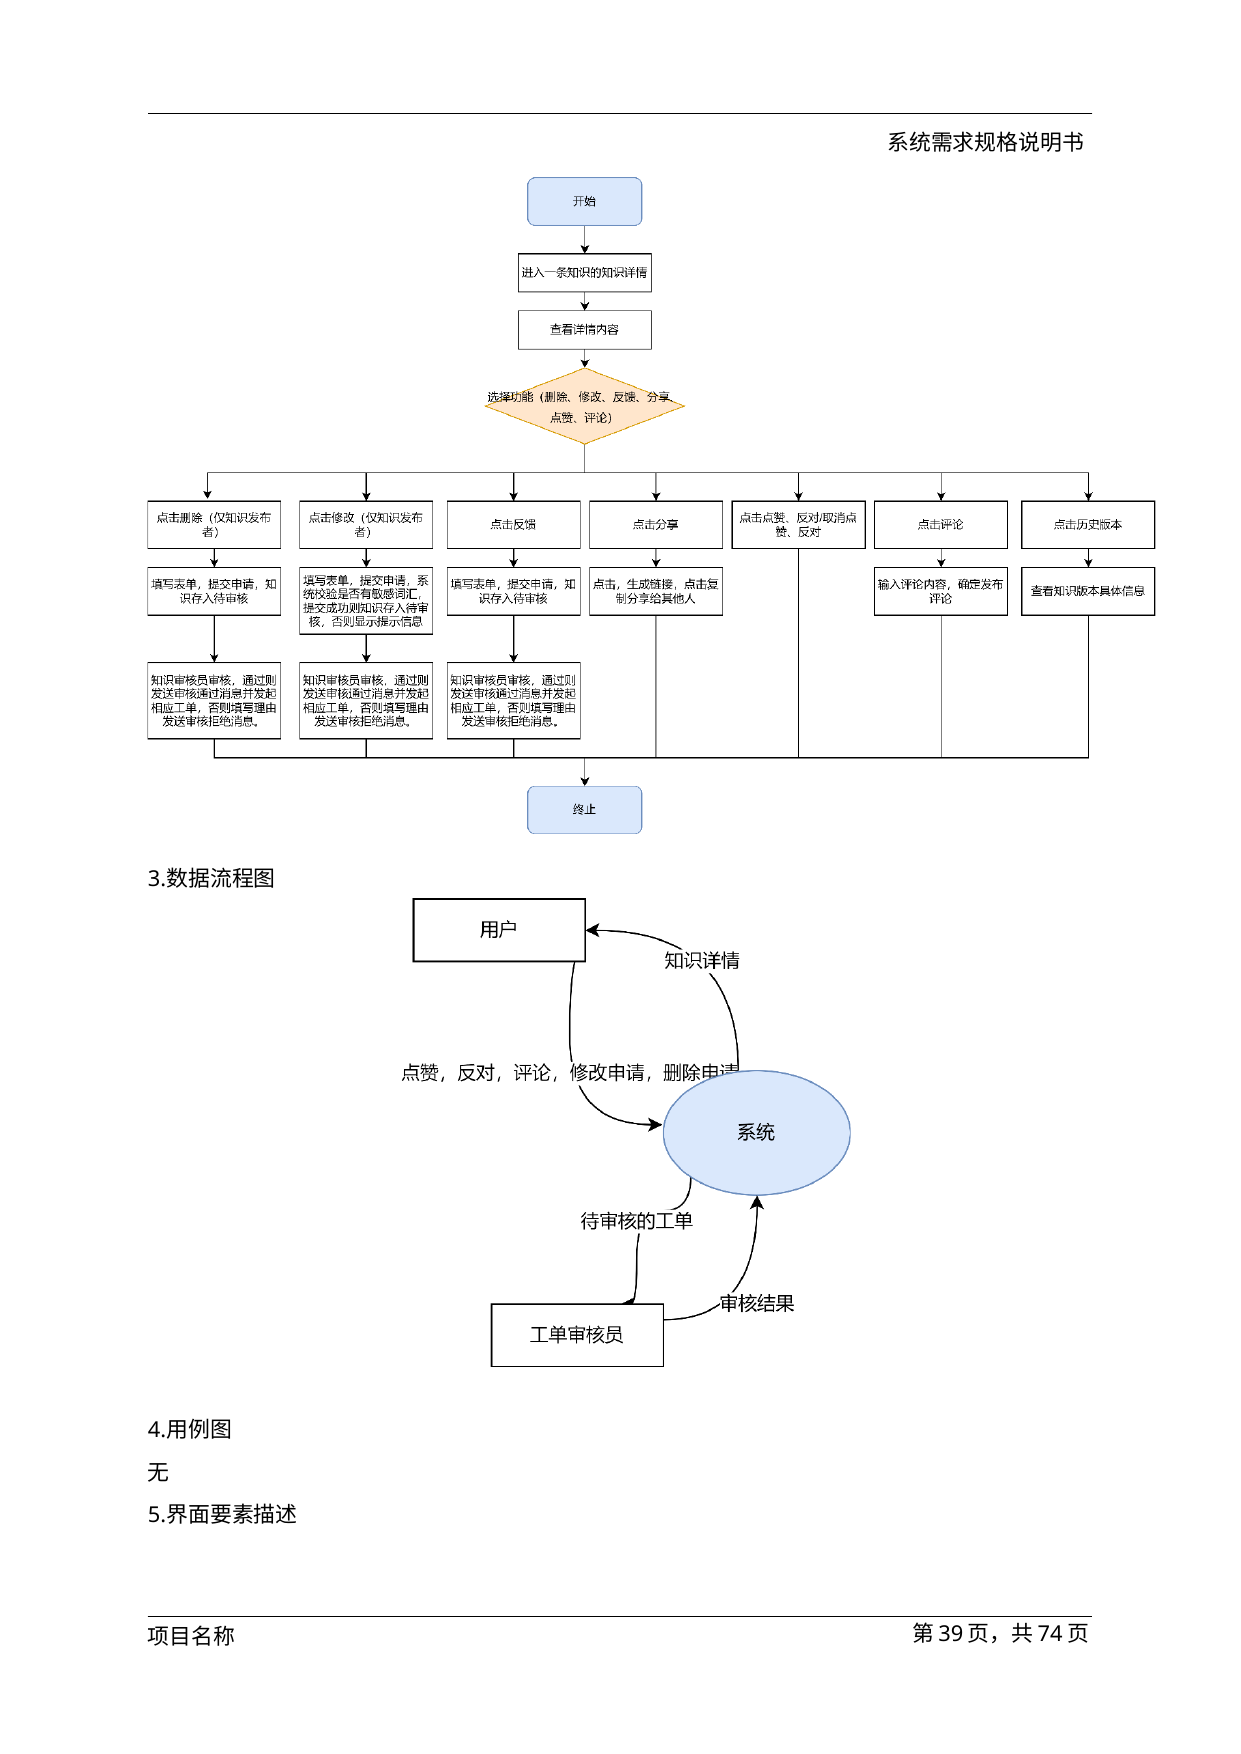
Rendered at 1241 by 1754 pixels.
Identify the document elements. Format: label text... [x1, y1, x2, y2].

text 4.用例图 [148, 1407, 1104, 1449]
text 无 [148, 1449, 1104, 1492]
text 3.数据流程图 [148, 856, 1104, 898]
picture [147, 177, 1156, 834]
text 5.界面要素描述 [148, 1492, 1104, 1534]
picture [400, 898, 851, 1367]
